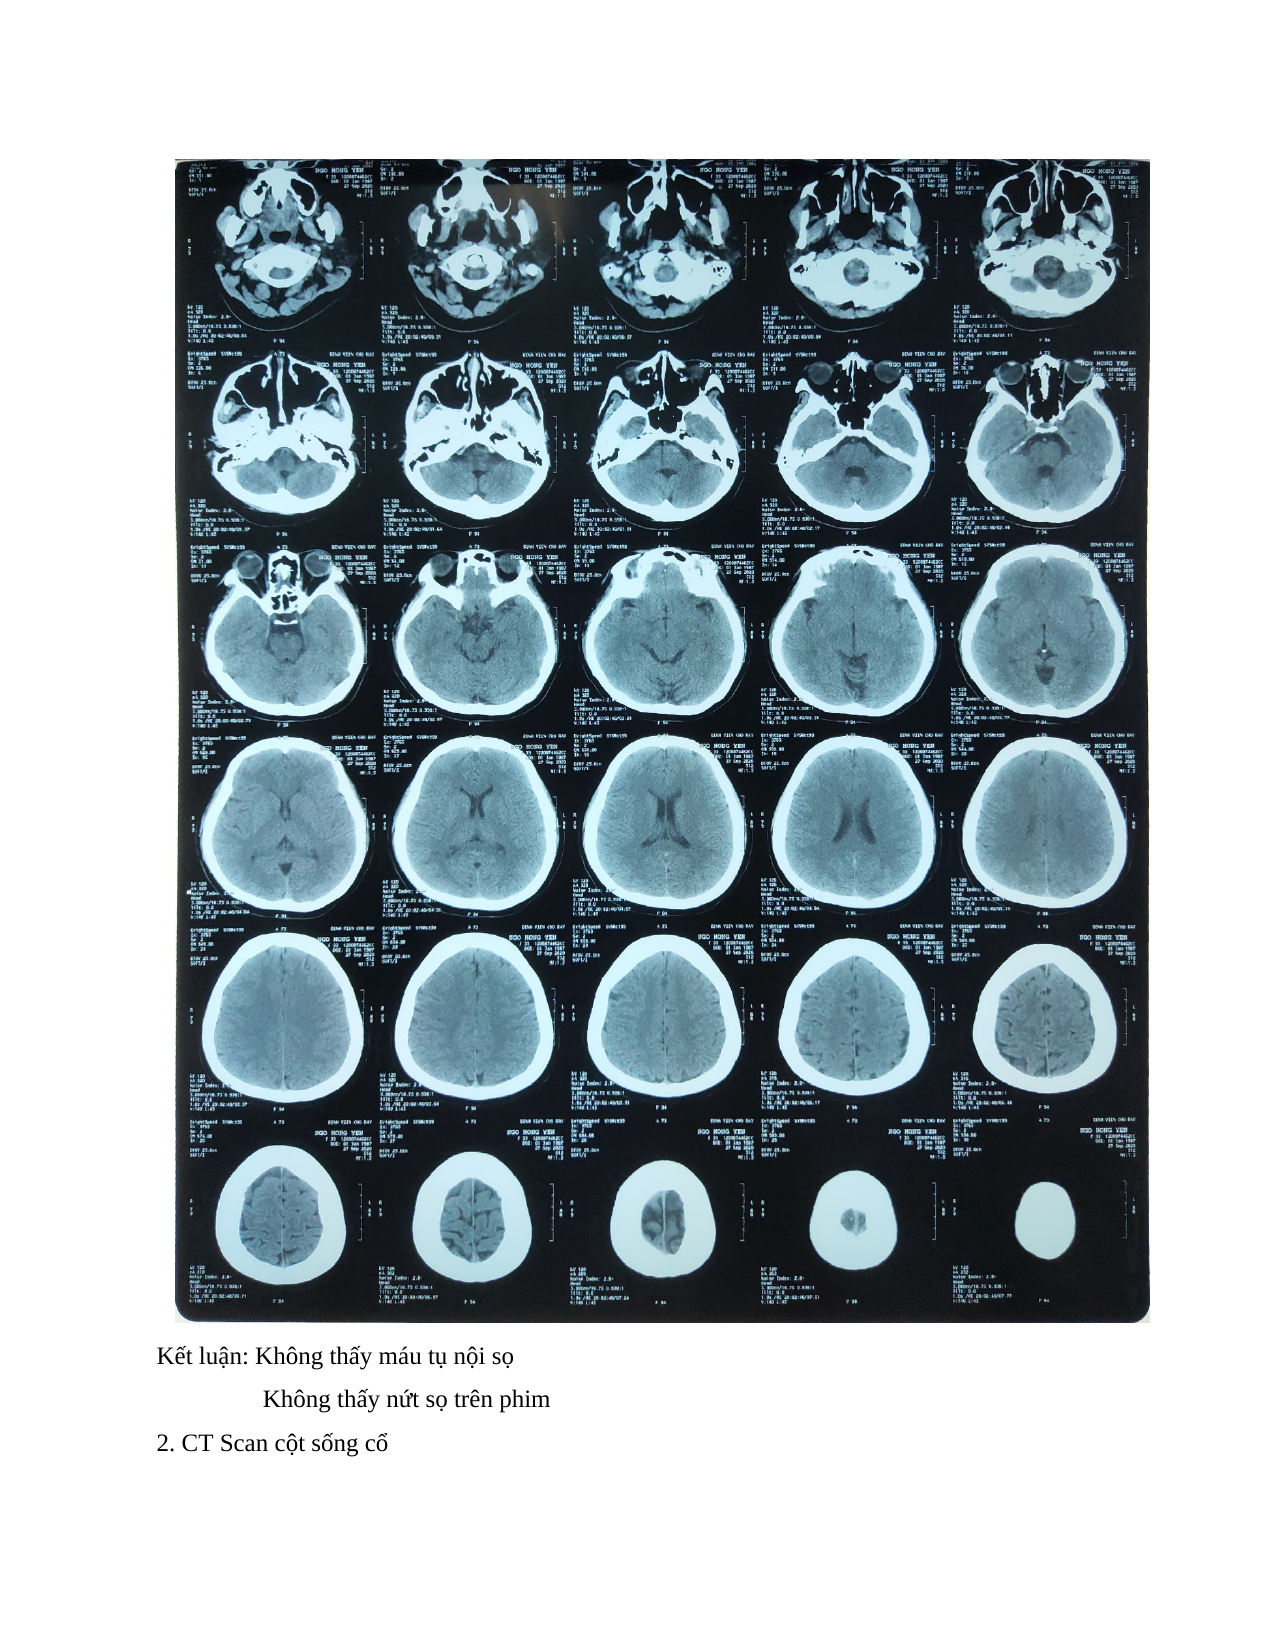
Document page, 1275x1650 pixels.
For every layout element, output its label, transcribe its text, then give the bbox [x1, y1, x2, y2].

text 2. CT Scan cột sống cổ [156, 1428, 1125, 1457]
text Kết luận: Không thấy máu tụ nội sọ [156, 1341, 1125, 1370]
text Không thấy nứt sọ trên phim [156, 1384, 1125, 1413]
